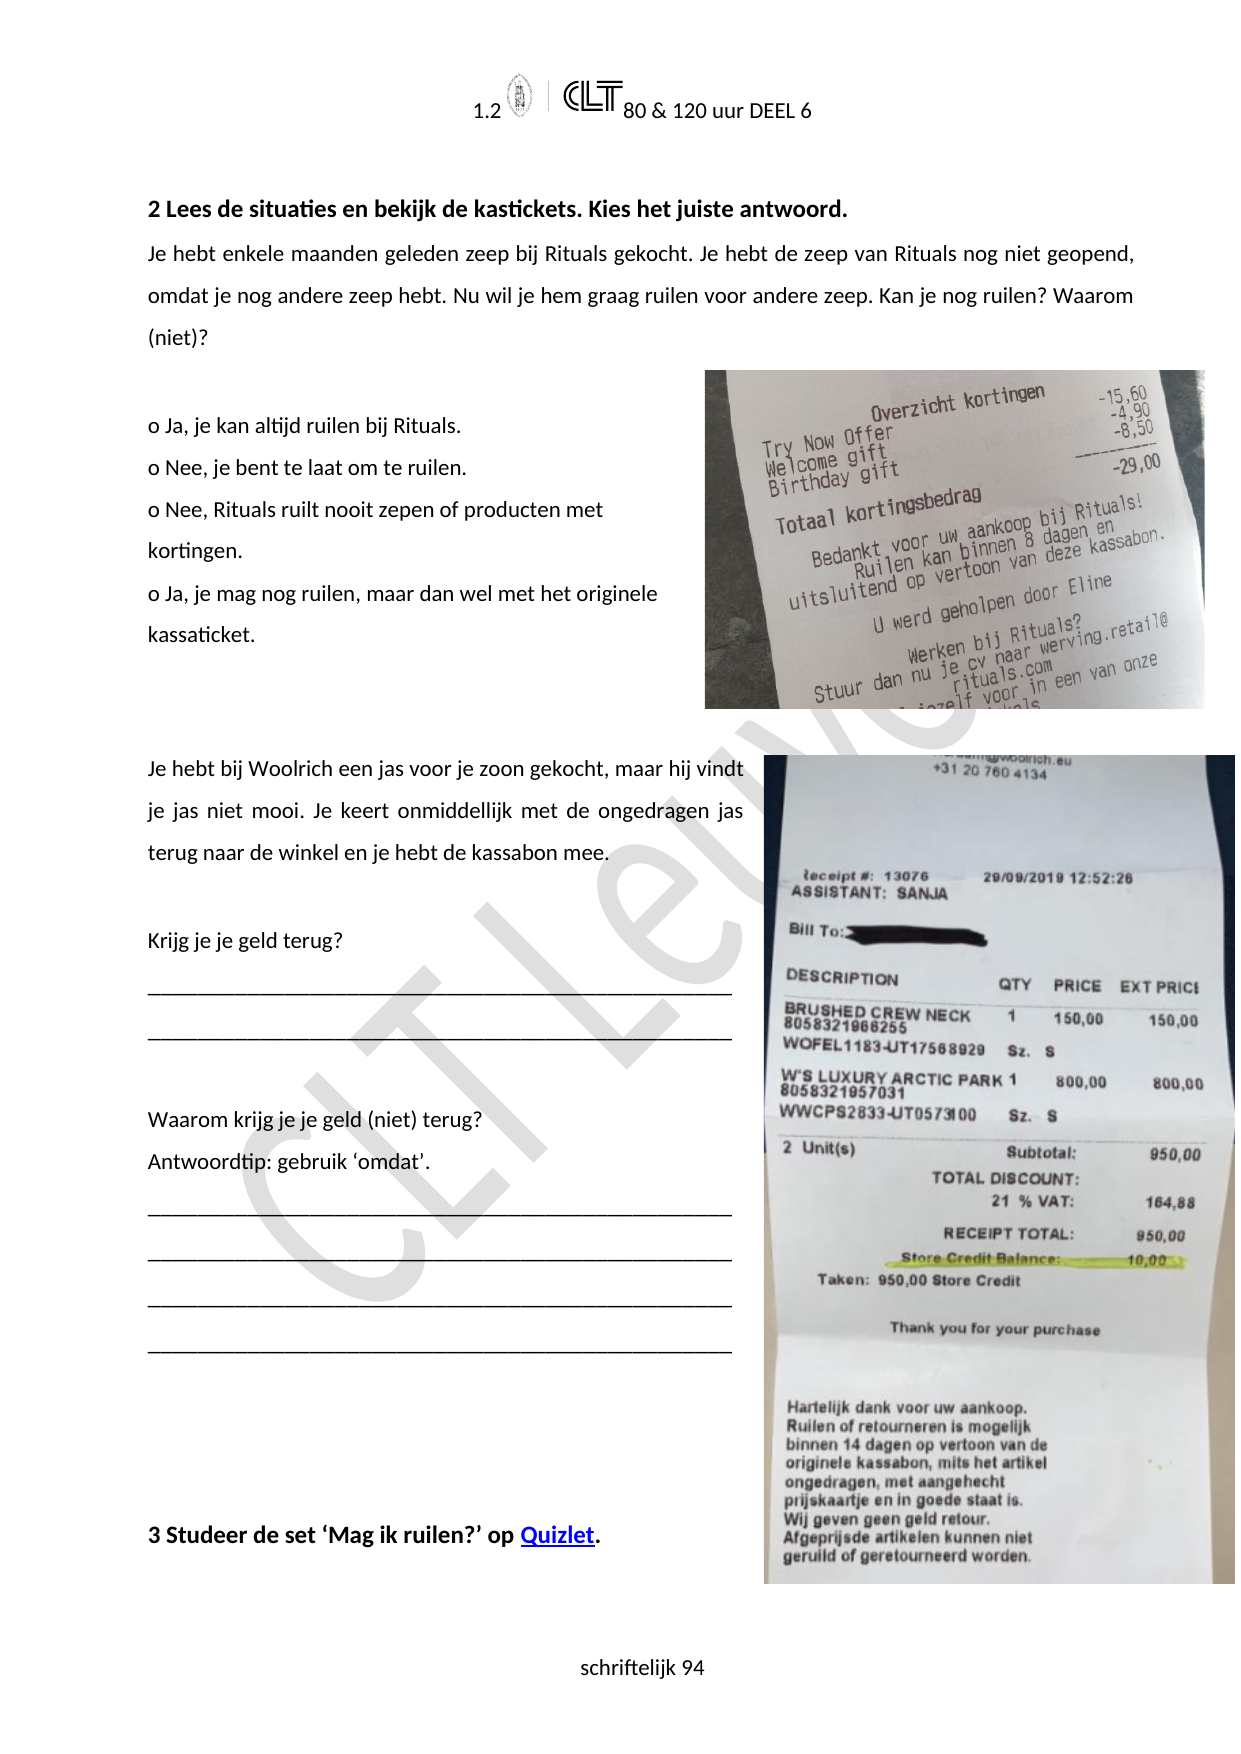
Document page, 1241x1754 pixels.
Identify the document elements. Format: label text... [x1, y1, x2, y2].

text 2 Lees de situaties en bekijk de kastickets. Kies het juiste antwoord. [148, 193, 1137, 224]
text _______________________________________________ [148, 1326, 763, 1357]
text Je hebt enkele maanden geleden zeep bij Rituals gekocht. Je hebt de zeep van Rituals nog niet geopend, omdat je nog andere zeep hebt. Nu wil je hem graag ruilen voor andere zeep. Kan je nog ruilen? Waarom (niet)? [148, 239, 1137, 351]
text Waarom krijg je je geld (niet) terug? Antwoordtip: gebruik ‘omdat’. [148, 1105, 763, 1175]
text _______________________________________________ [148, 1234, 763, 1265]
text _______________________________________________ [148, 1013, 763, 1044]
text o Ja, je mag nog ruilen, maar dan wel met het originele kassaticket. [148, 579, 704, 649]
picture [506, 73, 623, 118]
text _______________________________________________ [148, 1189, 763, 1219]
text Krijg je je geld terug? [148, 926, 763, 954]
text Je hebt bij Woolrich een jas voor je zoon gekocht, maar hij vindt je jas niet mooi. Je keert onmiddellijk met de ongedragen jas terug naar de winkel en je hebt de kassabon mee. [148, 754, 1137, 866]
text o Ja, je kan altijd ruilen bij Rituals. [148, 411, 704, 439]
text _______________________________________________ [148, 968, 763, 998]
text o Nee, je bent te laat om te ruilen. [148, 453, 704, 481]
text o Nee, Rituals ruilt nooit zepen of producten met kortingen. [148, 495, 704, 565]
picture [763, 755, 1235, 1584]
text 3 Studeer de set ‘Mag ik ruilen?’ op Quizlet. [148, 1519, 763, 1549]
text _______________________________________________ [148, 1280, 763, 1311]
picture [704, 368, 1205, 709]
